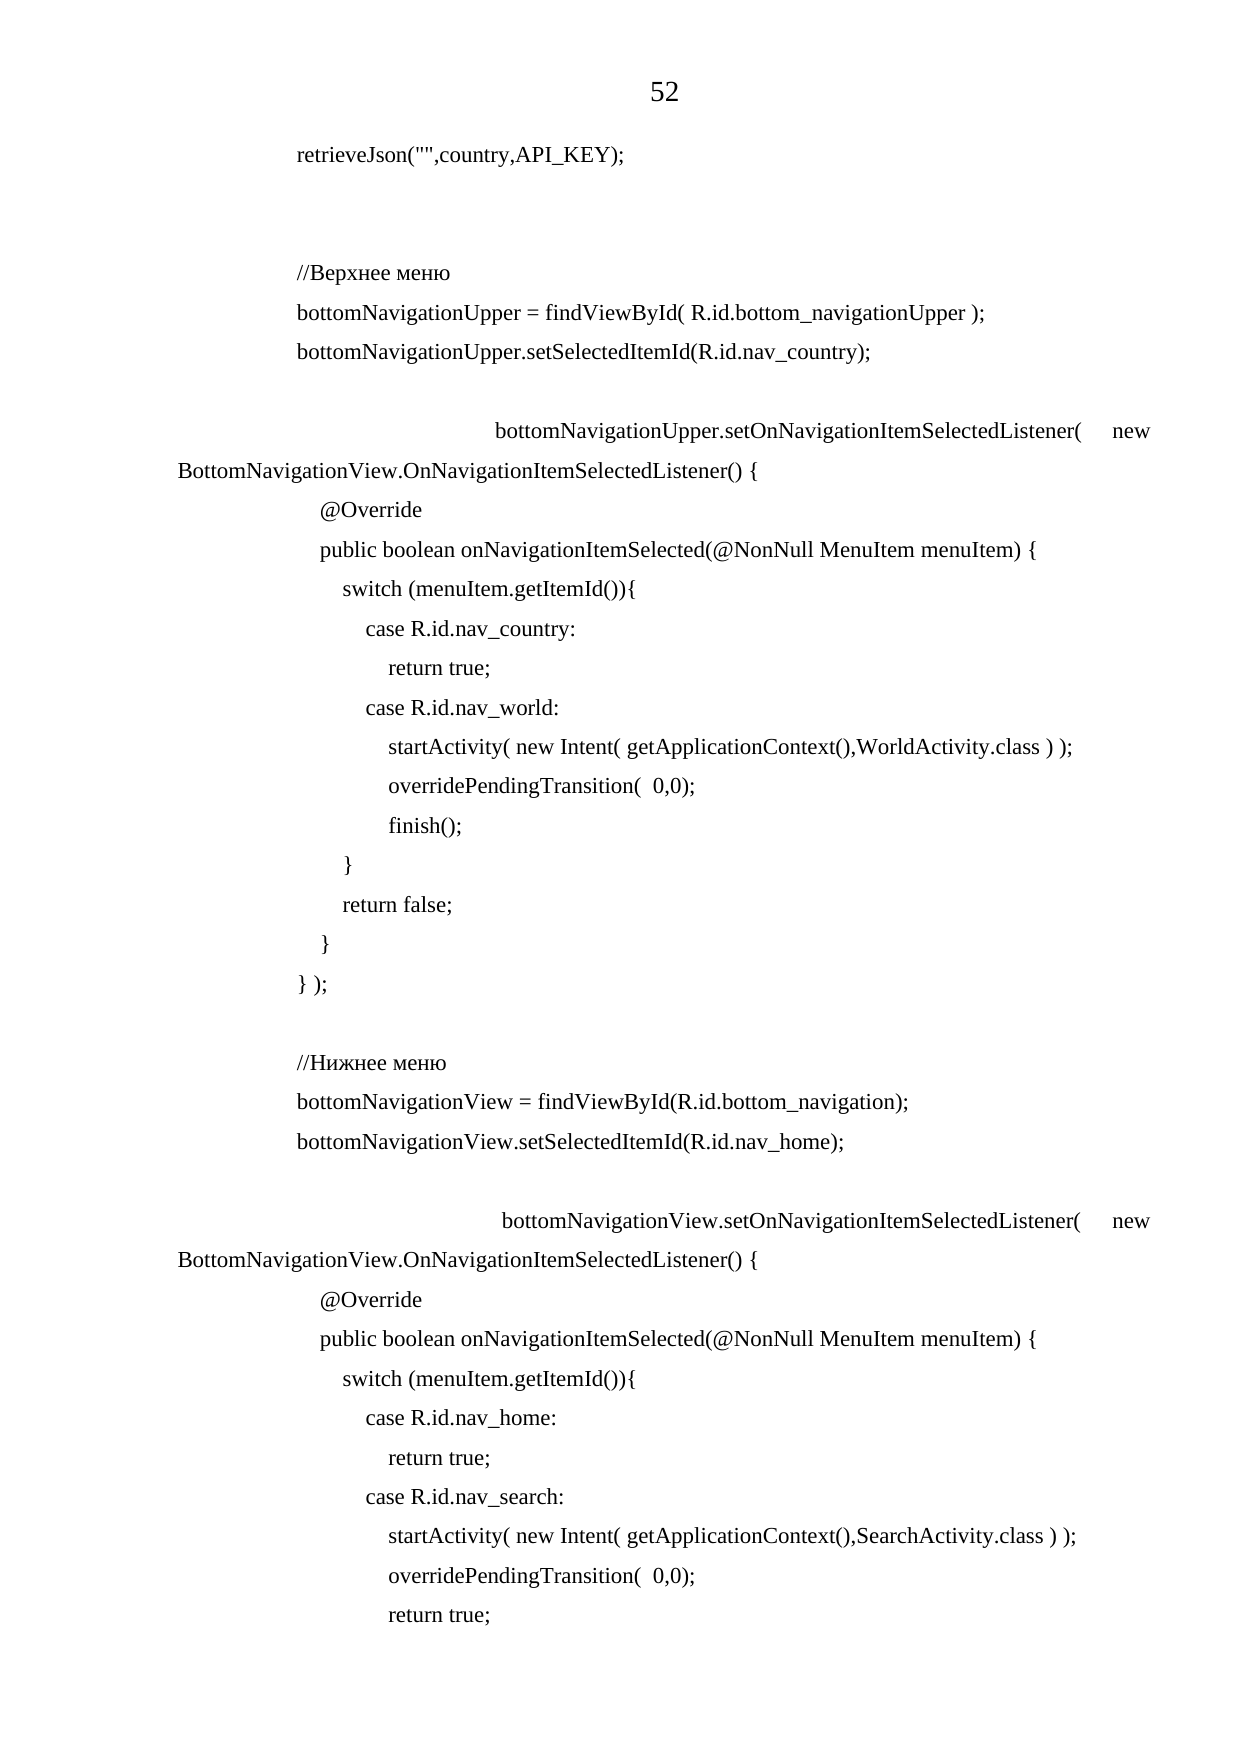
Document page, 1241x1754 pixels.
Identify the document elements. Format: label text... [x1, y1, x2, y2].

text switch (menuItem.getItemId()){ [177, 575, 1152, 601]
text @Override [177, 496, 1152, 522]
text public boolean onNavigationItemSelected(@NonNull MenuItem menuItem) { [177, 536, 1152, 562]
text return true; [177, 1444, 1152, 1470]
text case R.id.nav_world: [177, 693, 1152, 720]
text bottomNavigationView = findViewById(R.id.bottom_navigation); [177, 1088, 1152, 1115]
text //Верхнее меню [177, 259, 1152, 286]
text } [177, 930, 1152, 957]
text startActivity( new Intent( getApplicationContext(),WorldActivity.class ) ); [177, 733, 1152, 759]
text } [177, 851, 1152, 878]
text } ); [177, 970, 1152, 996]
text bottomNavigationUpper = findViewById( R.id.bottom_navigationUpper ); [177, 299, 1152, 325]
text bottomNavigationUpper.setSelectedItemId(R.id.nav_country); [177, 338, 1152, 364]
text overridePendingTransition( 0,0); [177, 1562, 1152, 1588]
text overridePendingTransition( 0,0); [177, 772, 1152, 799]
text retrieveJson("",country,API_KEY); [177, 141, 1152, 167]
text return false; [177, 891, 1152, 917]
text case R.id.nav_search: [177, 1483, 1152, 1509]
text bottomNavigationUpper.setOnNavigationItemSelectedListener( new BottomNavigationView.OnNavigationItemSelectedListener() { [177, 417, 1152, 483]
text bottomNavigationView.setOnNavigationItemSelectedListener( new BottomNavigationView.OnNavigationItemSelectedListener() { [177, 1207, 1152, 1273]
text startActivity( new Intent( getApplicationContext(),SearchActivity.class ) ); [177, 1523, 1152, 1549]
text @Override [177, 1286, 1152, 1312]
text finish(); [177, 812, 1152, 838]
text case R.id.nav_country: [177, 614, 1152, 641]
text case R.id.nav_home: [177, 1404, 1152, 1431]
text public boolean onNavigationItemSelected(@NonNull MenuItem menuItem) { [177, 1325, 1152, 1352]
text return true; [177, 654, 1152, 680]
text //Нижнее меню [177, 1049, 1152, 1075]
text bottomNavigationView.setSelectedItemId(R.id.nav_home); [177, 1128, 1152, 1154]
text switch (menuItem.getItemId()){ [177, 1365, 1152, 1391]
text return true; [177, 1602, 1152, 1628]
